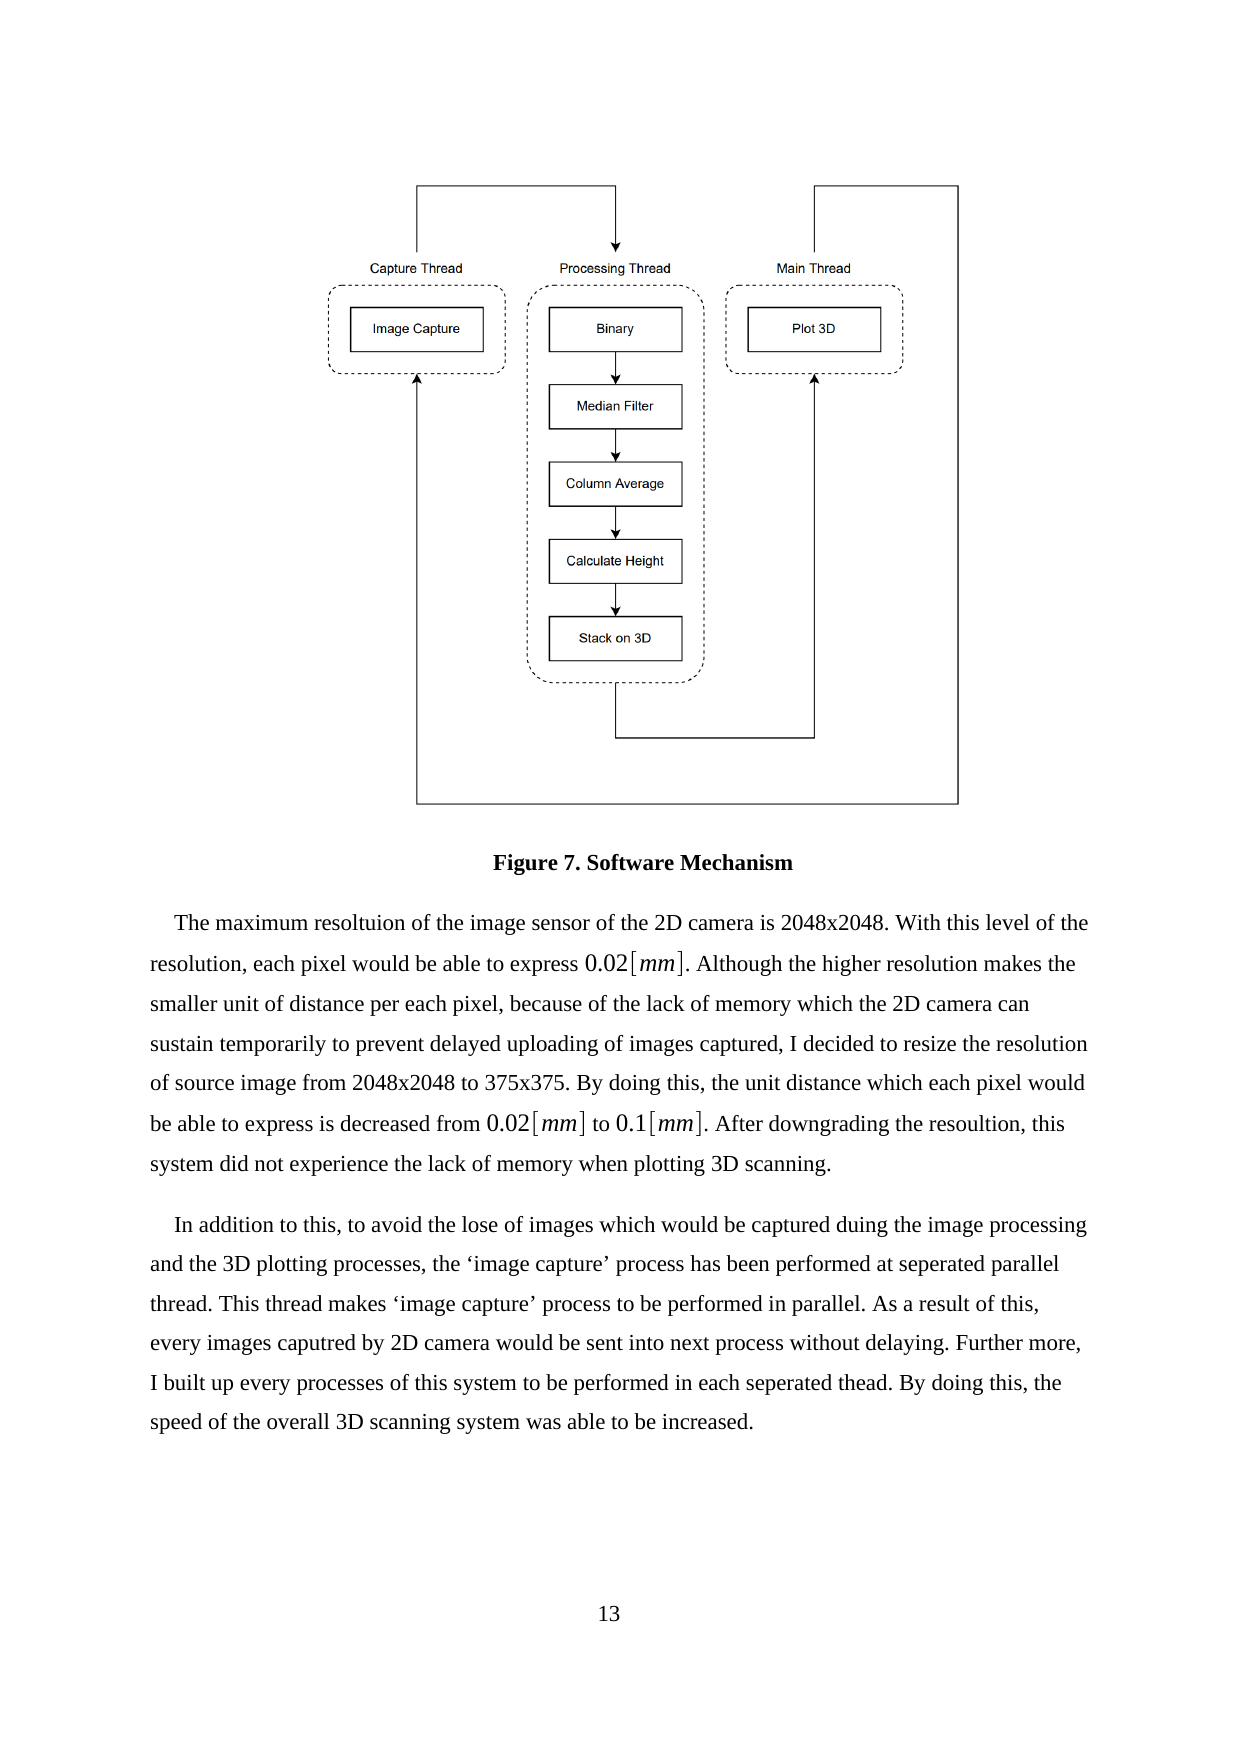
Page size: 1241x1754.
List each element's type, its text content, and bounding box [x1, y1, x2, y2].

text The maximum resoltuion of the image sensor of the 2D camera is 2048x2048. With this level of the resolution, each pixel would be able to express . Although the higher resolution makes the smaller unit of distance per each pixel, because of the lack of memory which the 2D camera can sustain temporarily to prevent delayed uploading of images captured, I decided to resize the resolution of source image from 2048x2048 to 375x375. By doing this, the unit distance which each pixel would be able to express is decreased from to . After downgrading the resoultion, this system did not experience the lack of memory when plotting 3D scanning. [150, 909, 1090, 1177]
text Figure 7. Software Mechanism [150, 849, 1090, 876]
text In addition to this, to avoid the lose of images which would be captured duing the image processing and the 3D plotting processes, the ‘image capture’ process has been performed at seperated parallel thread. This thread makes ‘image capture’ process to be performed in parallel. As a result of this, every images caputred by 2D camera would be sent into next process without delaying. Further more, I built up every processes of this system to be performed in each seperated thead. By doing this, the speed of the overall 3D scanning system was able to be increased. [150, 1211, 1090, 1434]
picture [324, 177, 963, 816]
